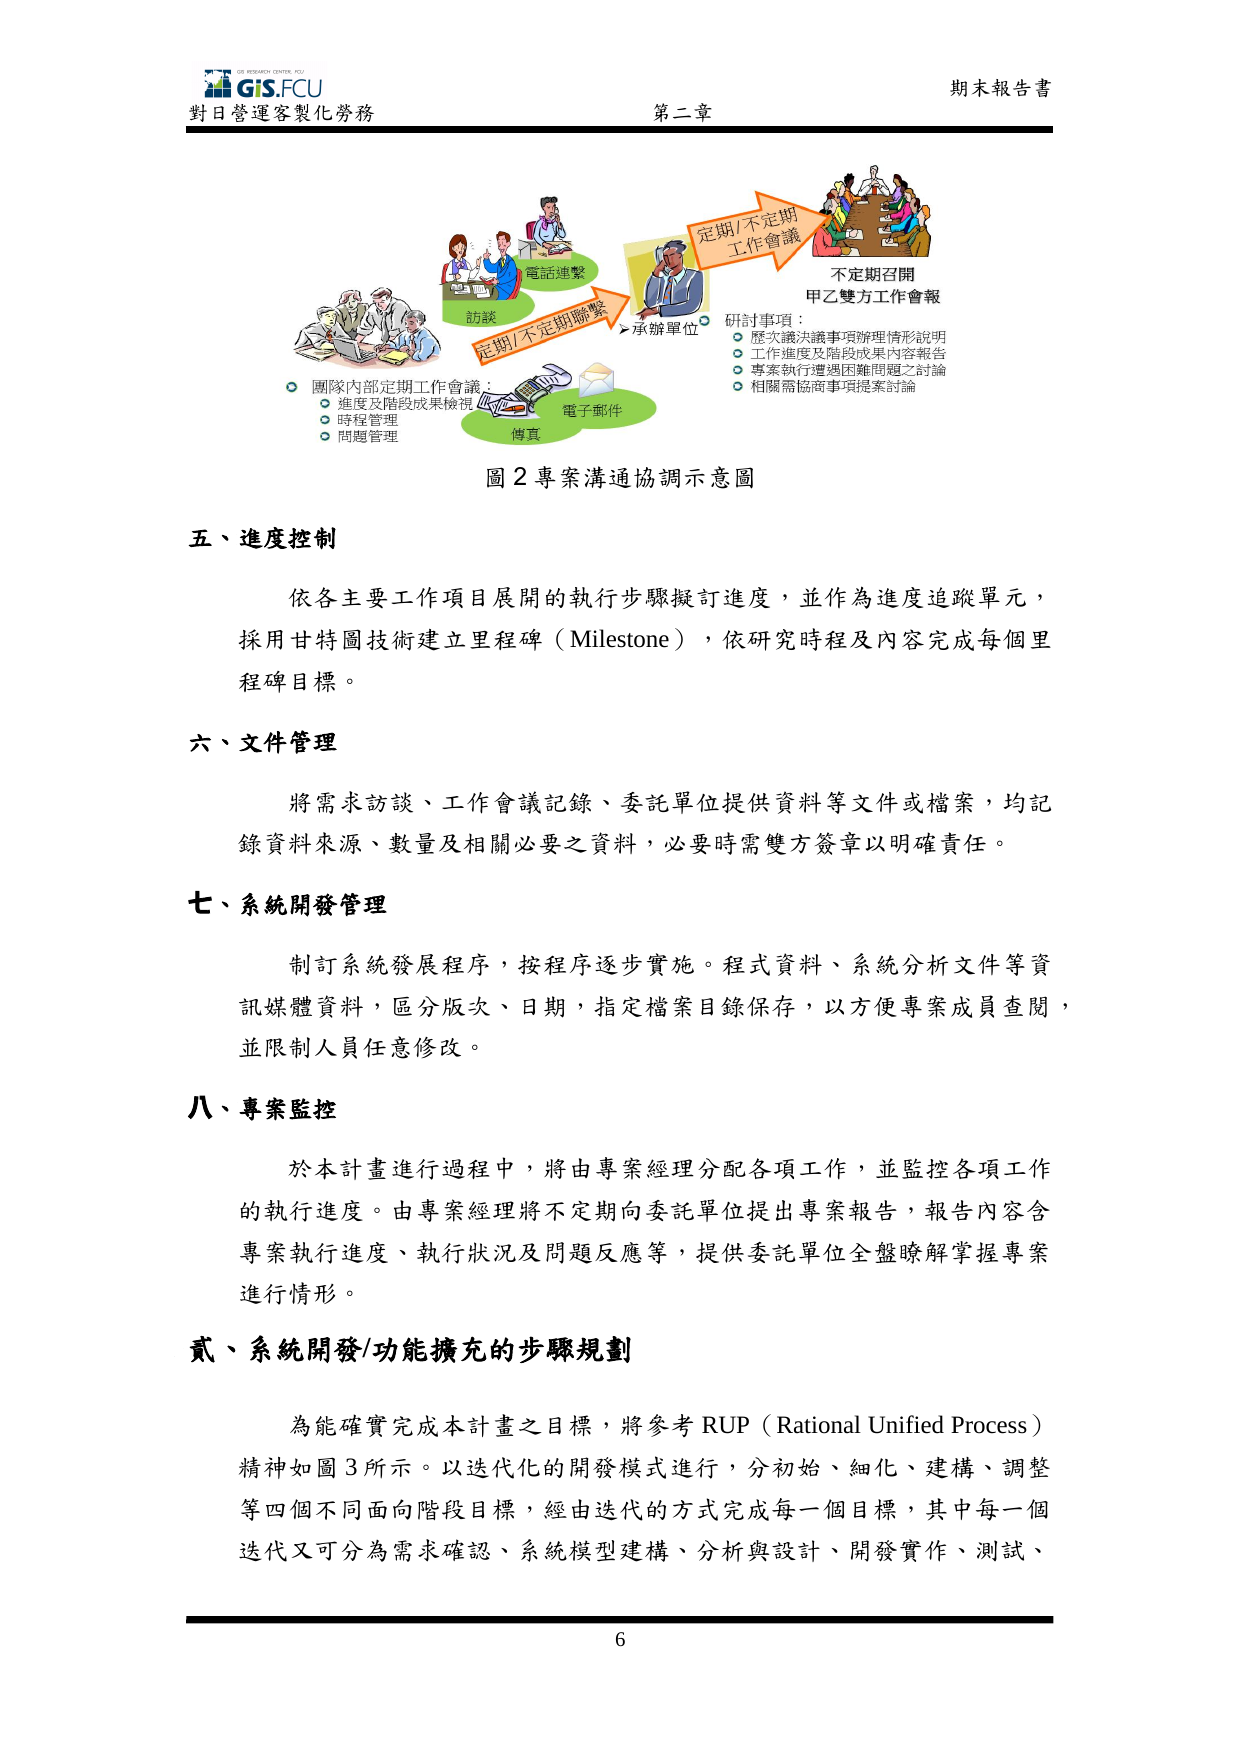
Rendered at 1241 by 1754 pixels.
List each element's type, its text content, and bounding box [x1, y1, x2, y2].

picture [279, 164, 961, 452]
subtitle 系統開發管理 [187, 879, 1053, 920]
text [237, 1401, 1053, 1567]
text 將需求訪談、工作會議記錄、委託單位提供資料等文件或檔案，均記錄資料來源、數量及相關必要之資料，必要時需雙方簽章以明確責任。 [237, 777, 1053, 860]
picture [191, 61, 328, 104]
subtitle 進度控制 [187, 512, 1053, 554]
text 依各主要工作項目展開的執行步驟擬訂進度，並作為進度追蹤單元，採用甘特圖技術建立里程碑（Milestone），依研究時程及內容完成每個里程碑目標。 [237, 572, 1053, 697]
subtitle 專案監控 [187, 1083, 1053, 1124]
text 圖2專案溝通協調示意圖 [187, 452, 1053, 493]
subtitle 系統開發/功能擴充的步驟規劃 [187, 1329, 1053, 1364]
text 制訂系統發展程序，按程序逐步實施。程式資料、系統分析文件等資訊媒體資料，區分版次、日期，指定檔案目錄保存，以方便專案成員查閱，並限制人員任意修改。 [237, 939, 1053, 1064]
text 於本計畫進行過程中，將由專案經理分配各項工作，並監控各項工作的執行進度。由專案經理將不定期向委託單位提出專案報告，報告內容含專案執行進度、執行狀況及問題反應等，提供委託單位全盤瞭解掌握專案進行情形。 [237, 1143, 1053, 1310]
subtitle 文件管理 [187, 716, 1053, 758]
